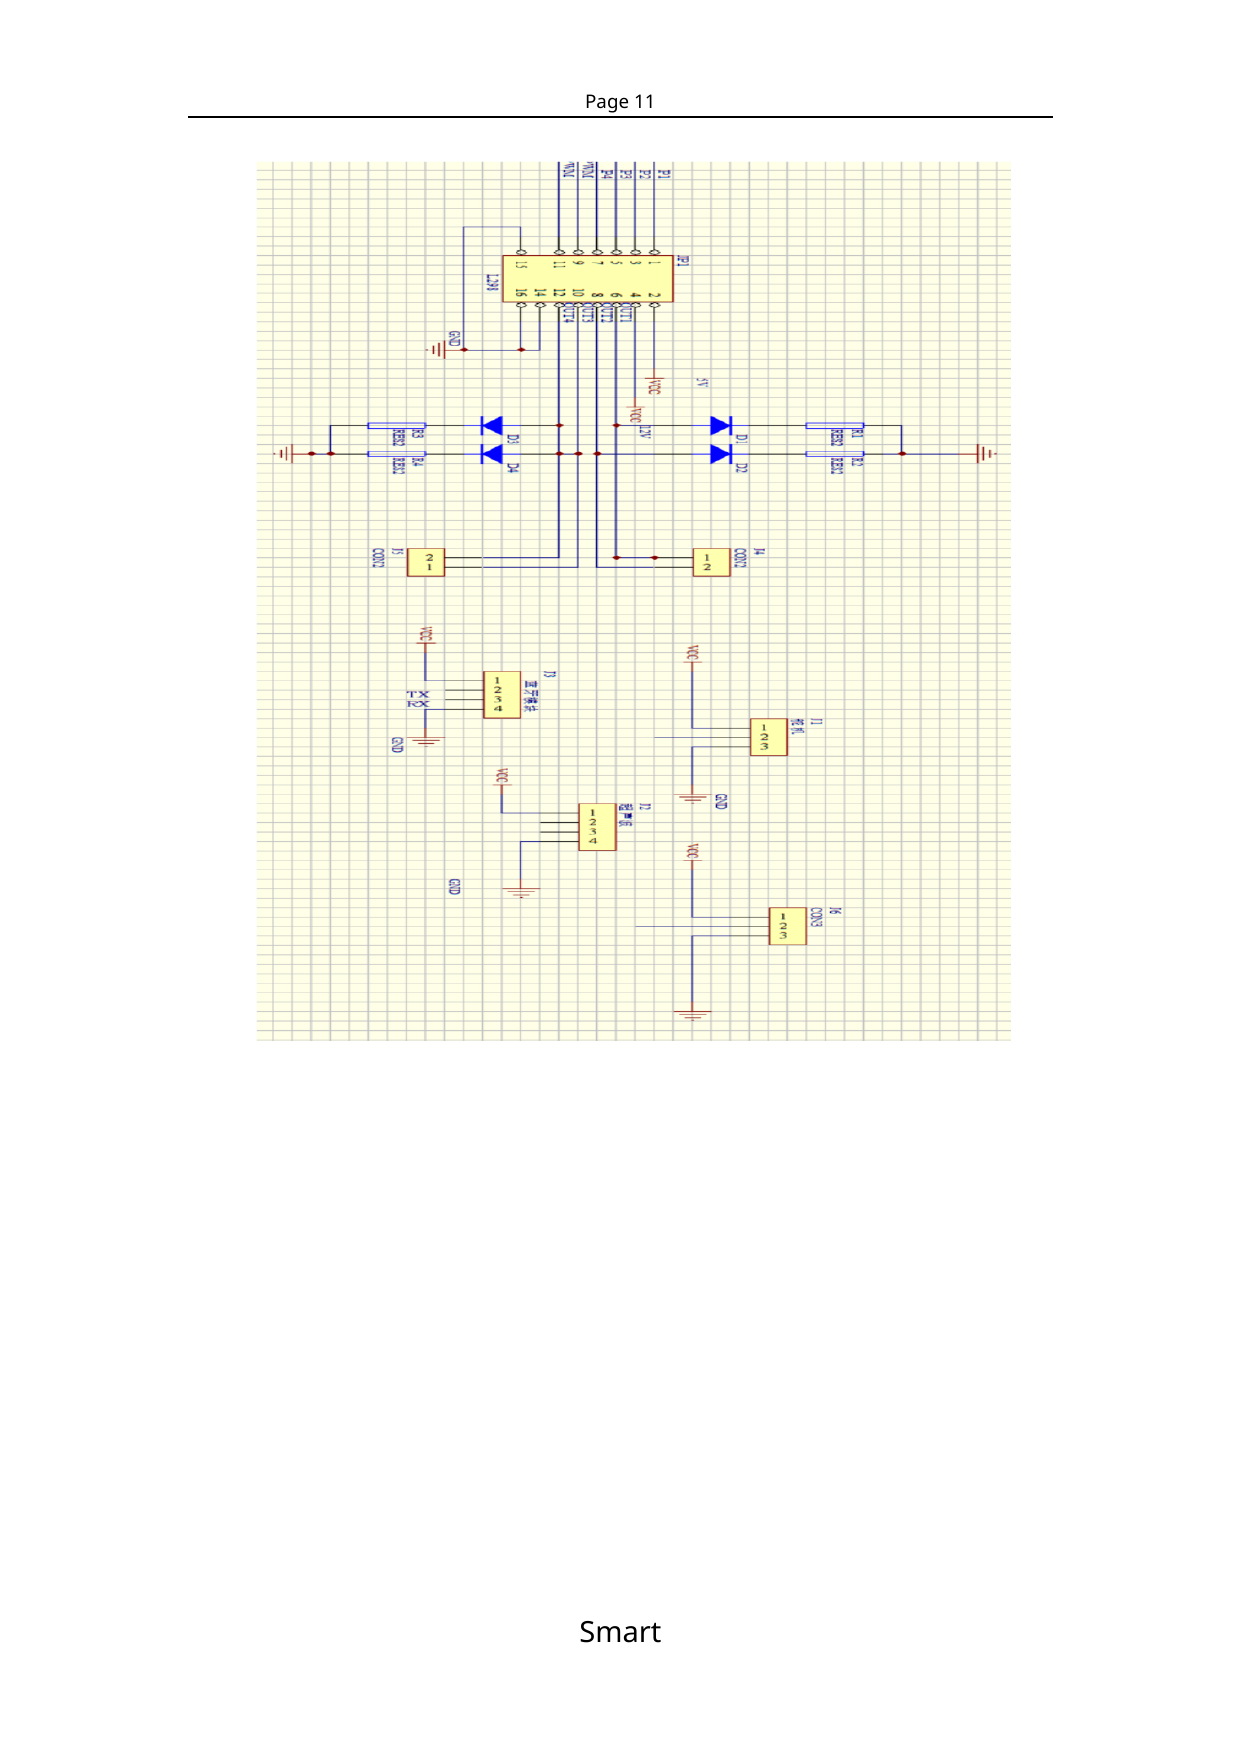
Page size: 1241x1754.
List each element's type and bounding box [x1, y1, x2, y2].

picture [257, 162, 1011, 1040]
